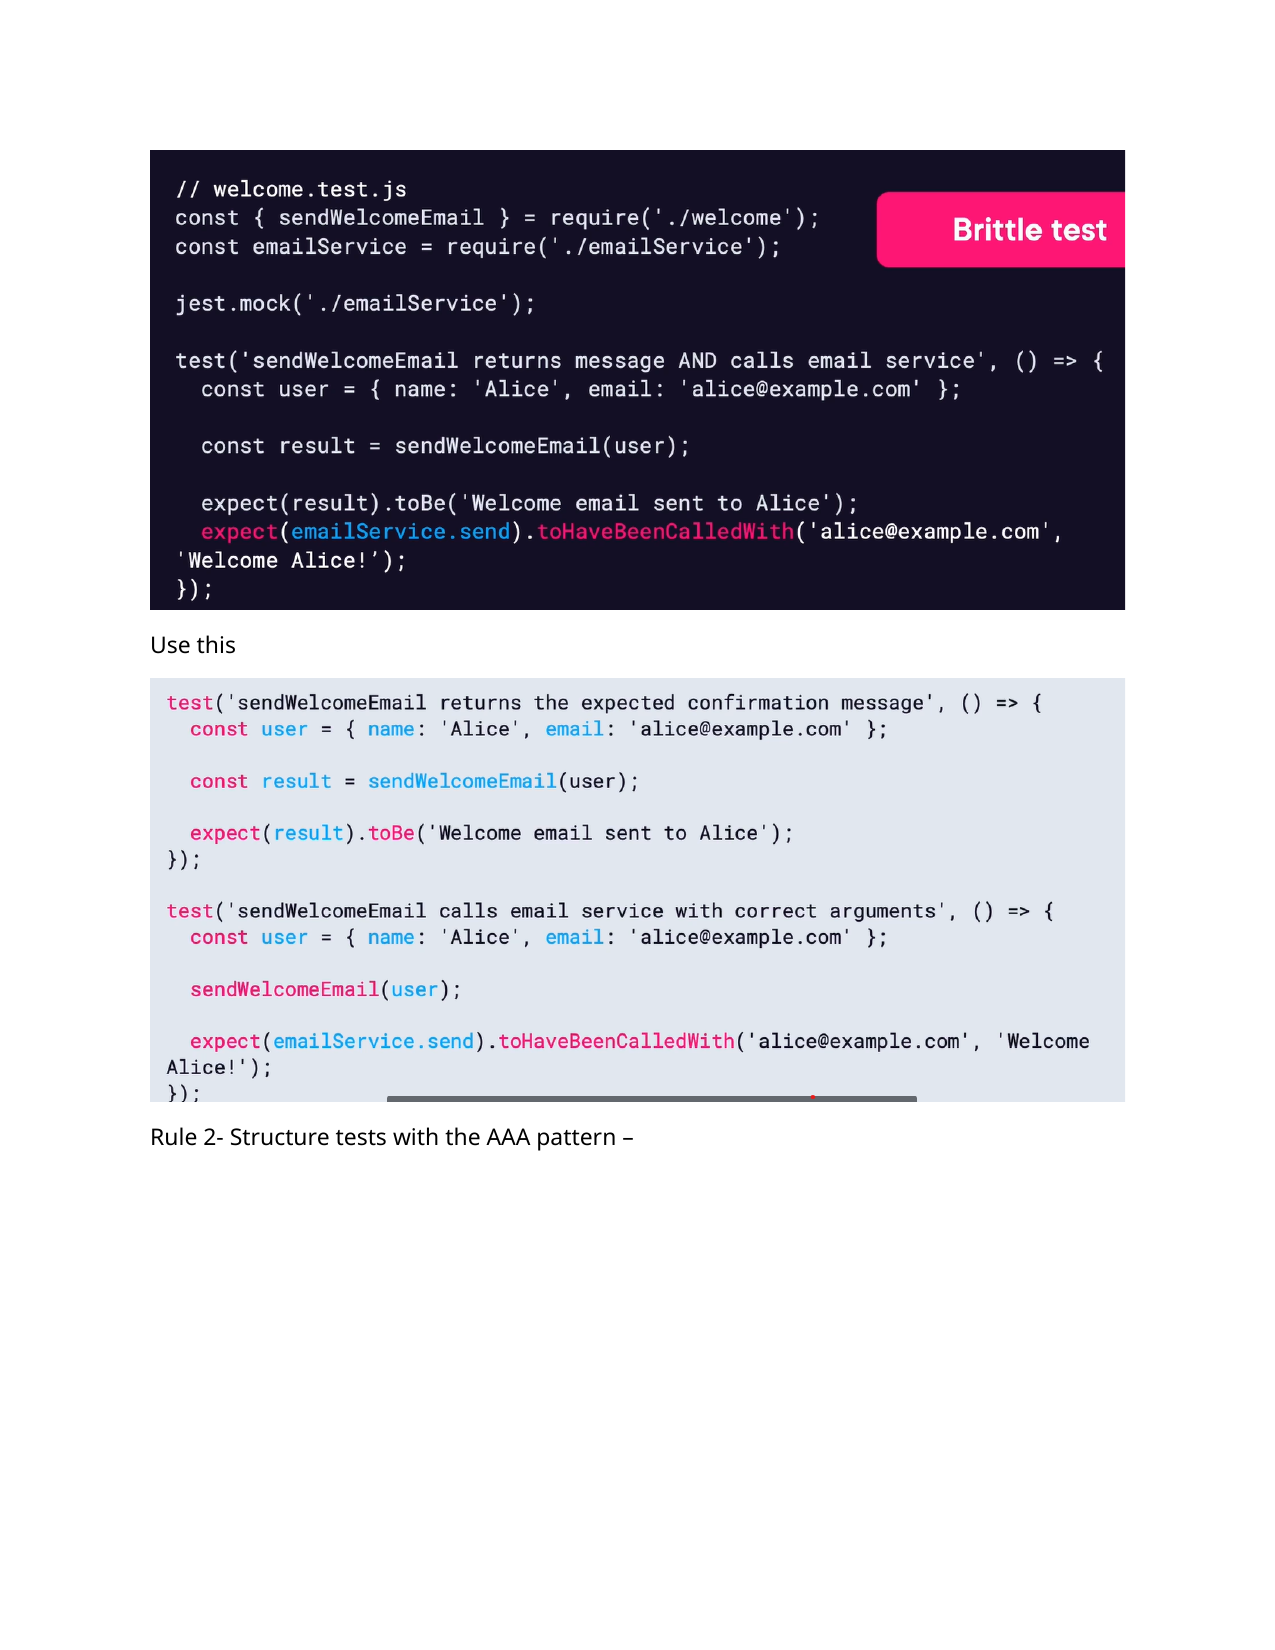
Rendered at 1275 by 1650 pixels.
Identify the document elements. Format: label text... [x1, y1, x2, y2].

text Use this [150, 628, 1125, 660]
text Rule 2- Structure tests with the AAA pattern – [150, 1121, 1125, 1152]
picture [150, 678, 1125, 1102]
picture [150, 150, 1125, 610]
